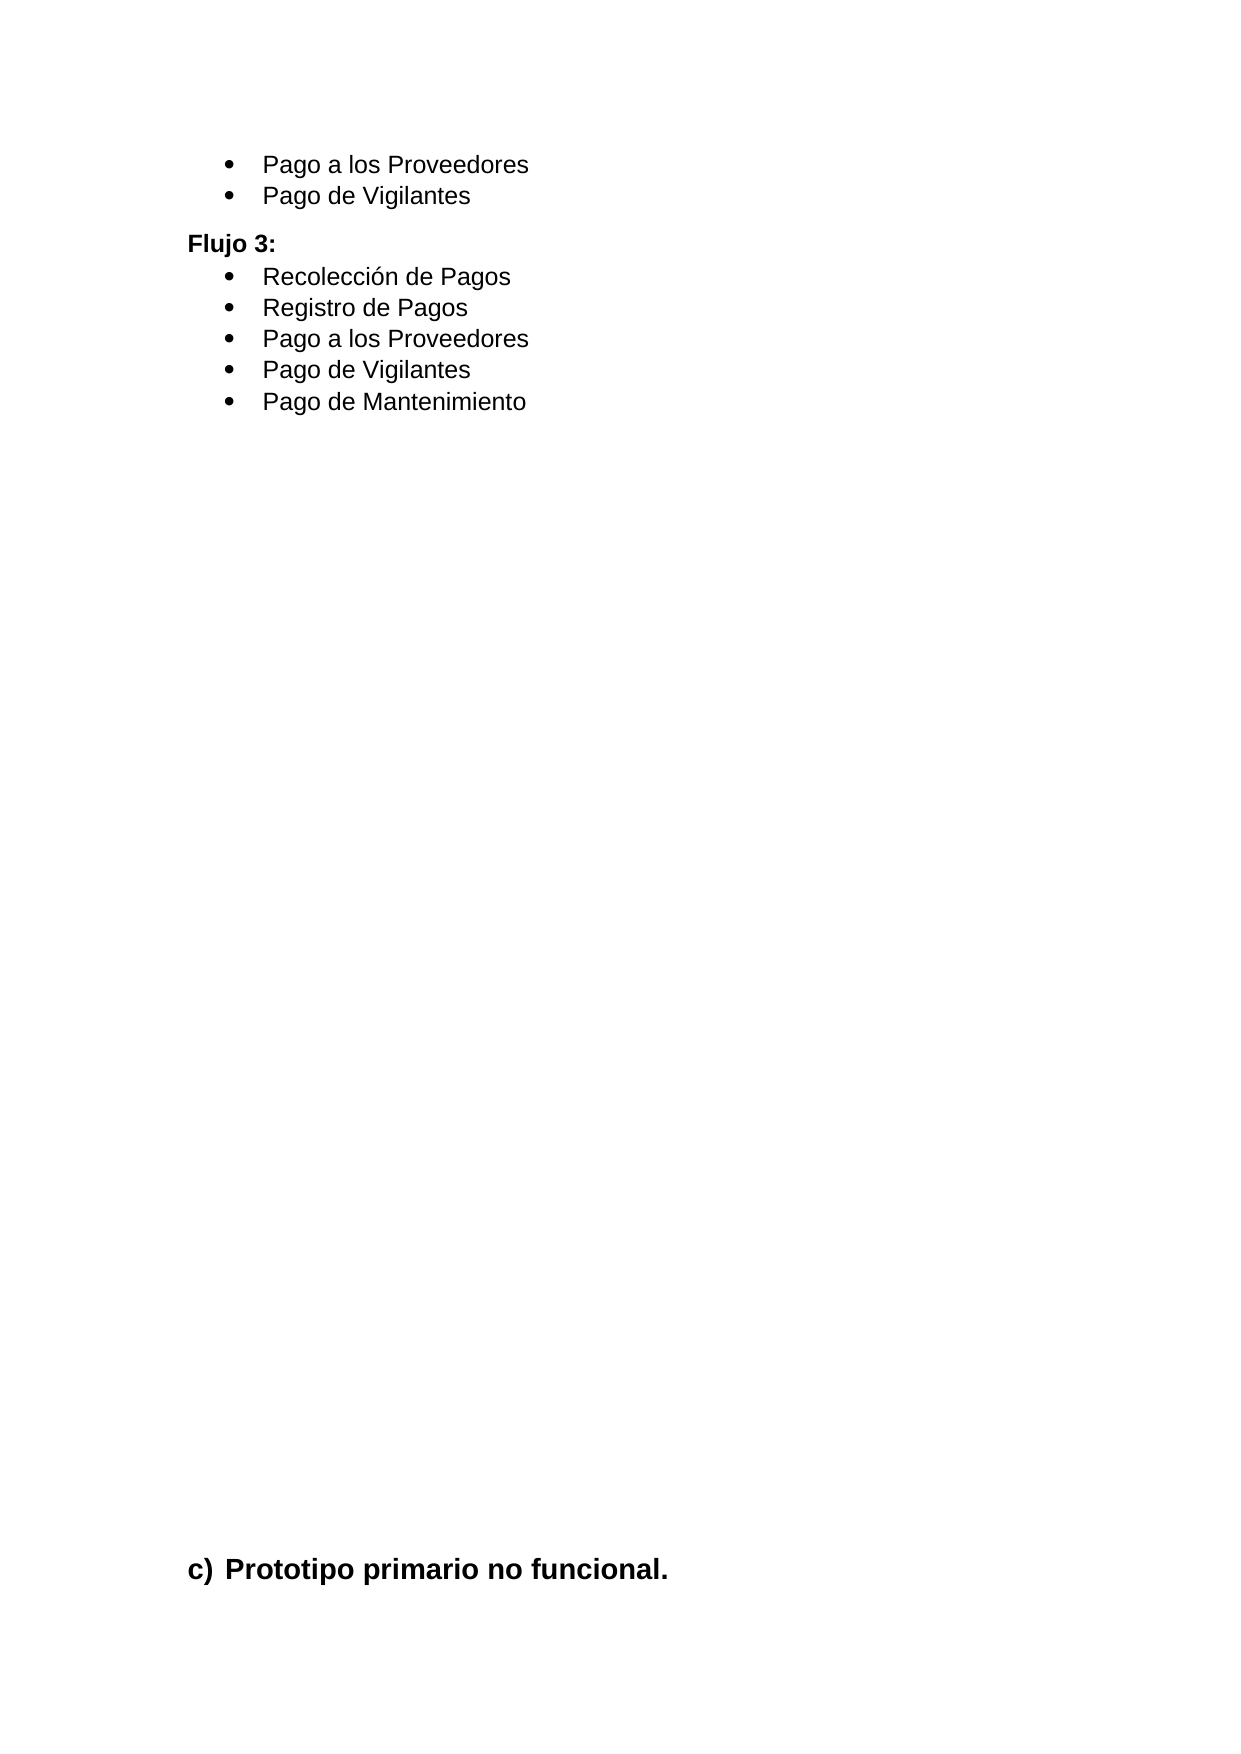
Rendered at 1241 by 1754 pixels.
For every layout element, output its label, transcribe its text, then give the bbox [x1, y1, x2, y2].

list Pago de Mantenimiento [225, 387, 1090, 415]
list Pago de Vigilantes [225, 355, 1090, 384]
list Recolección de Pagos [225, 262, 1090, 291]
list Prototipo primario no funcional. [187, 1552, 1090, 1586]
list Pago a los Proveedores [225, 150, 1090, 179]
list Pago a los Proveedores [225, 324, 1090, 353]
list Registro de Pagos [225, 293, 1090, 322]
list Pago de Vigilantes [225, 181, 1090, 210]
text Flujo 3: [150, 229, 1090, 258]
